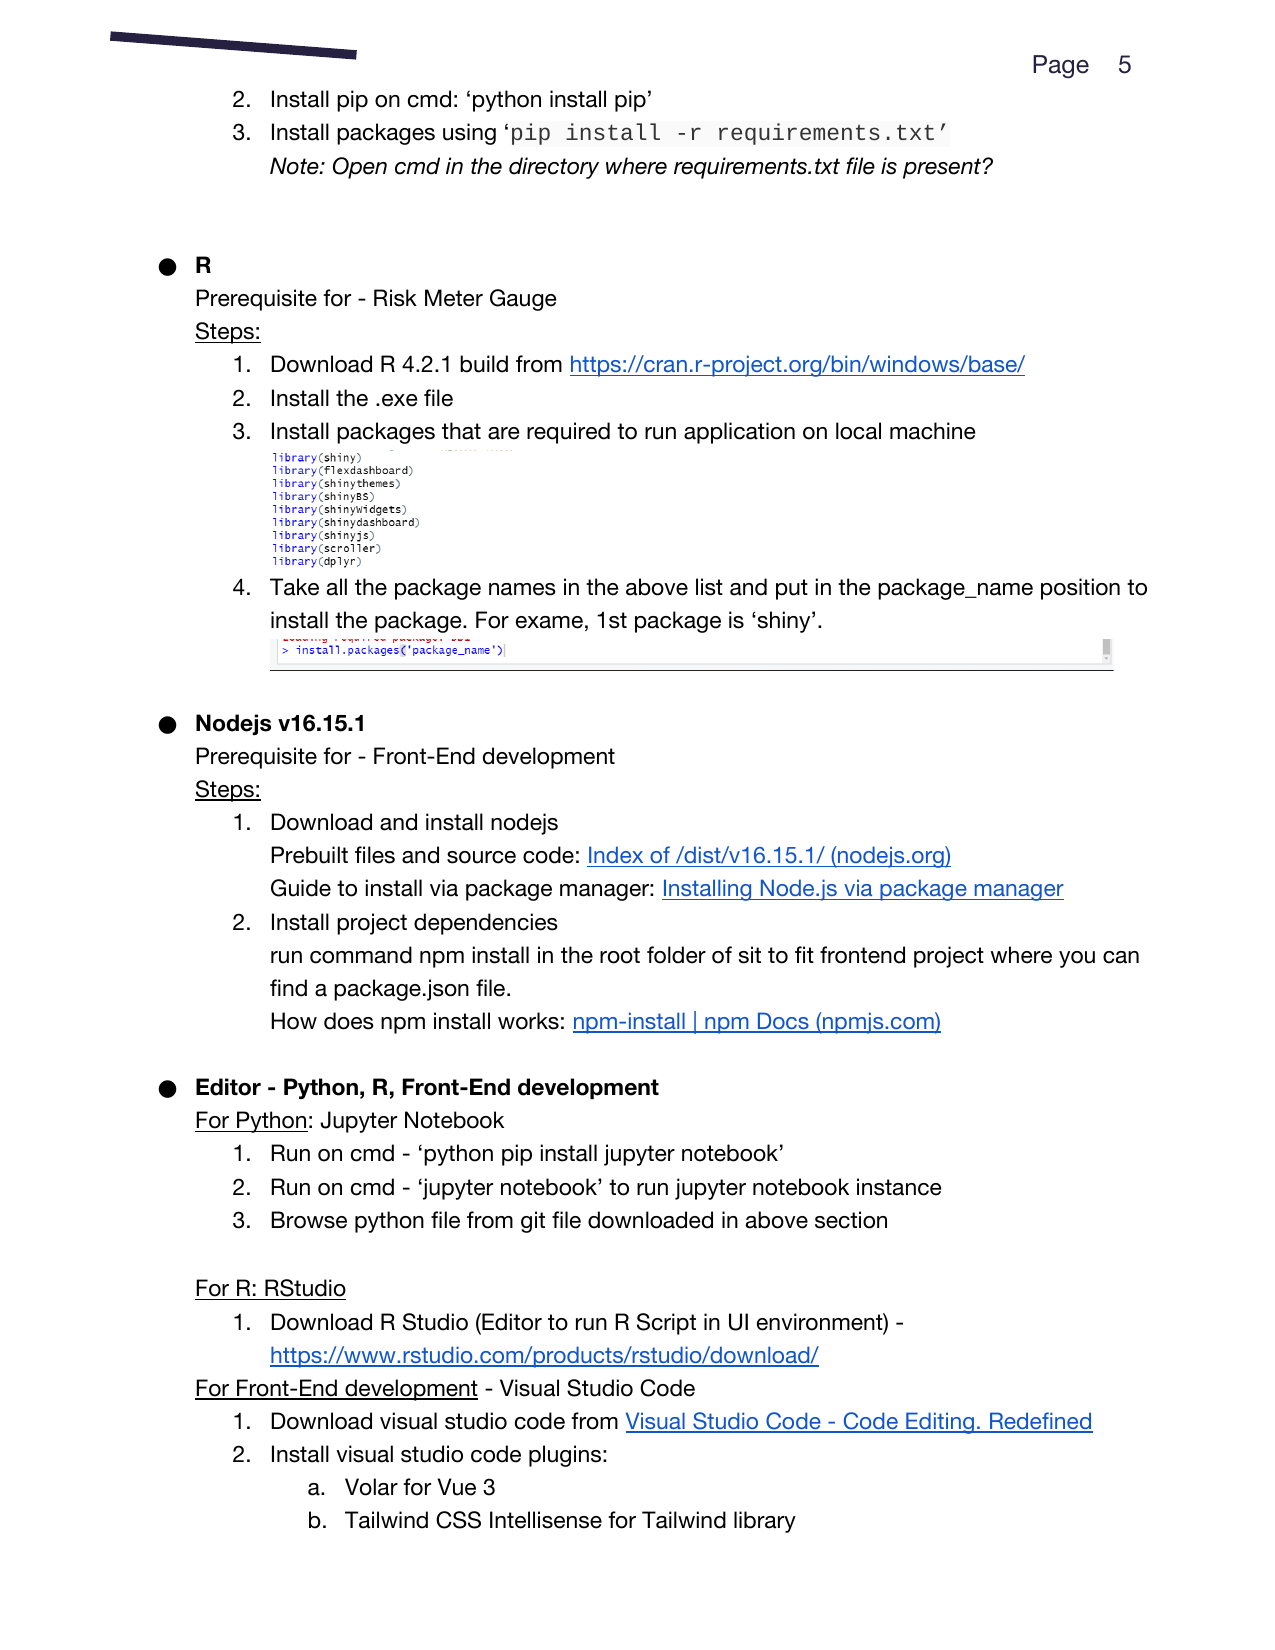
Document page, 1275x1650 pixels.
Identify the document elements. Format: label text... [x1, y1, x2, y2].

list Browse python file from git file downloaded in above section [232, 1206, 1155, 1234]
list R [157, 251, 1155, 280]
picture [269, 450, 512, 569]
list Editor - Python, R, Front-End development [157, 1073, 1155, 1102]
list Install the .exe file [232, 384, 1155, 412]
text For Front-End development - Visual Studio Code [120, 1374, 1155, 1403]
text Prebuilt files and source code: Index of /dist/v16.15.1/ (nodejs.org) [195, 841, 1155, 870]
list Download R 4.2.1 build from https://cran.r-project.org/bin/windows/base/ [232, 351, 1155, 379]
text Guide to install via package manager: Installing Node.js via package manager [195, 874, 1155, 903]
list Download R Studio (Editor to run R Script in UI environment) - https://www.rstudio.com/products/rstudio/download/ [232, 1308, 1155, 1370]
picture [270, 639, 1114, 671]
list Tailwind CSS Intellisense for Tailwind library [307, 1506, 1155, 1535]
list Take all the package names in the above list and put in the package_name position to install the package. For exame, 1st package is ‘shiny’. [232, 573, 1155, 635]
text Prerequisite for - Front-End development [120, 742, 1155, 771]
list Nodejs v16.15.1 [157, 709, 1155, 738]
text run command npm install in the root folder of sit to fit frontend project where you can find a package.json file. [270, 941, 1155, 1003]
list Run on cmd - ‘python pip install jupyter notebook’ [232, 1139, 1155, 1168]
text Note: Open cmd in the directory where requirements.txt file is present? [270, 152, 1155, 181]
list Run on cmd - ‘jupyter notebook’ to run jupyter notebook instance [232, 1173, 1155, 1201]
list Volar for Vue 3 [307, 1473, 1155, 1502]
list Install packages using ‘pip install -r requirements.txt’ [232, 118, 1155, 147]
text How does npm install works: npm-install | npm Docs (npmjs.com) [270, 1007, 1155, 1036]
text For Python: Jupyter Notebook [195, 1106, 1155, 1135]
list Install visual studio code plugins: [232, 1440, 1155, 1469]
text Prerequisite for - Risk Meter Gauge [195, 284, 1155, 313]
text For R: RStudio [120, 1274, 1155, 1303]
list Download and install nodejs [232, 808, 1155, 837]
list Install project dependencies [232, 908, 1155, 936]
text Steps: [195, 317, 1155, 346]
text Steps: [120, 775, 1155, 804]
list Download visual studio code from Visual Studio Code - Code Editing. Redefined [232, 1407, 1155, 1436]
list Install pip on cmd: ‘python install pip’ [232, 85, 1155, 114]
list Install packages that are required to run application on local machine [232, 417, 1155, 446]
